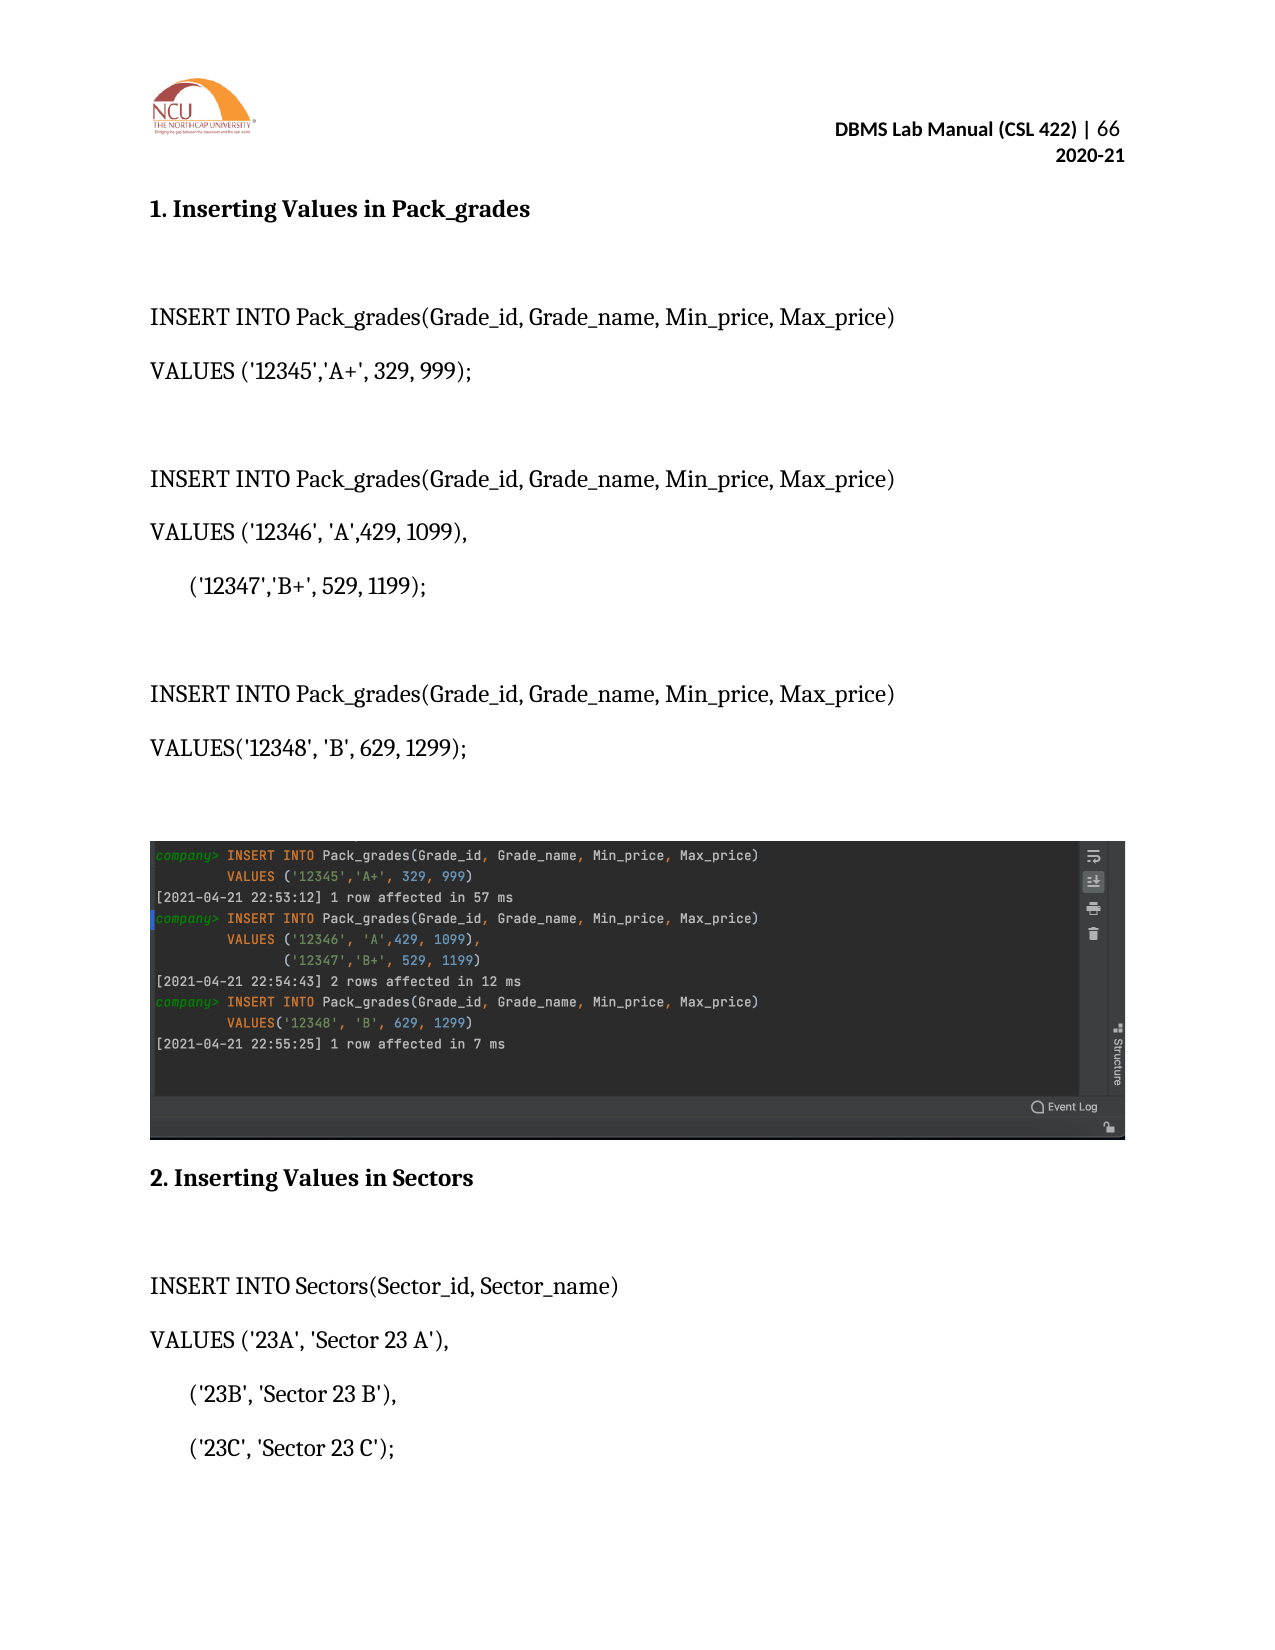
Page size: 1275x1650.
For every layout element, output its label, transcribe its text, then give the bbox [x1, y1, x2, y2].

text INSERT INTO Sectors(Sector_id, Sector_name) [150, 1272, 1125, 1301]
text VALUES ('12345','A+', 329, 999); [150, 357, 1125, 386]
text VALUES ('23A', 'Sector 23 A'), [150, 1326, 1125, 1354]
text ('23B', 'Sector 23 B'), [150, 1380, 1125, 1408]
text 2. Inserting Values in Sectors [150, 1164, 1125, 1193]
text ('12347','B+', 529, 1199); [150, 572, 1125, 601]
picture [150, 75, 257, 136]
text 1. Inserting Values in Pack_grades [150, 195, 1125, 224]
text INSERT INTO Pack_grades(Grade_id, Grade_name, Min_price, Max_price) [150, 680, 1125, 709]
text VALUES('12348', 'B', 629, 1299); [150, 734, 1125, 762]
text INSERT INTO Pack_grades(Grade_id, Grade_name, Min_price, Max_price) [150, 464, 1125, 493]
text VALUES ('12346', 'A',429, 1099), [150, 518, 1125, 547]
text INSERT INTO Pack_grades(Grade_id, Grade_name, Min_price, Max_price) [150, 303, 1125, 332]
text ('23C', 'Sector 23 C'); [150, 1433, 1125, 1462]
picture [150, 841, 1125, 1140]
